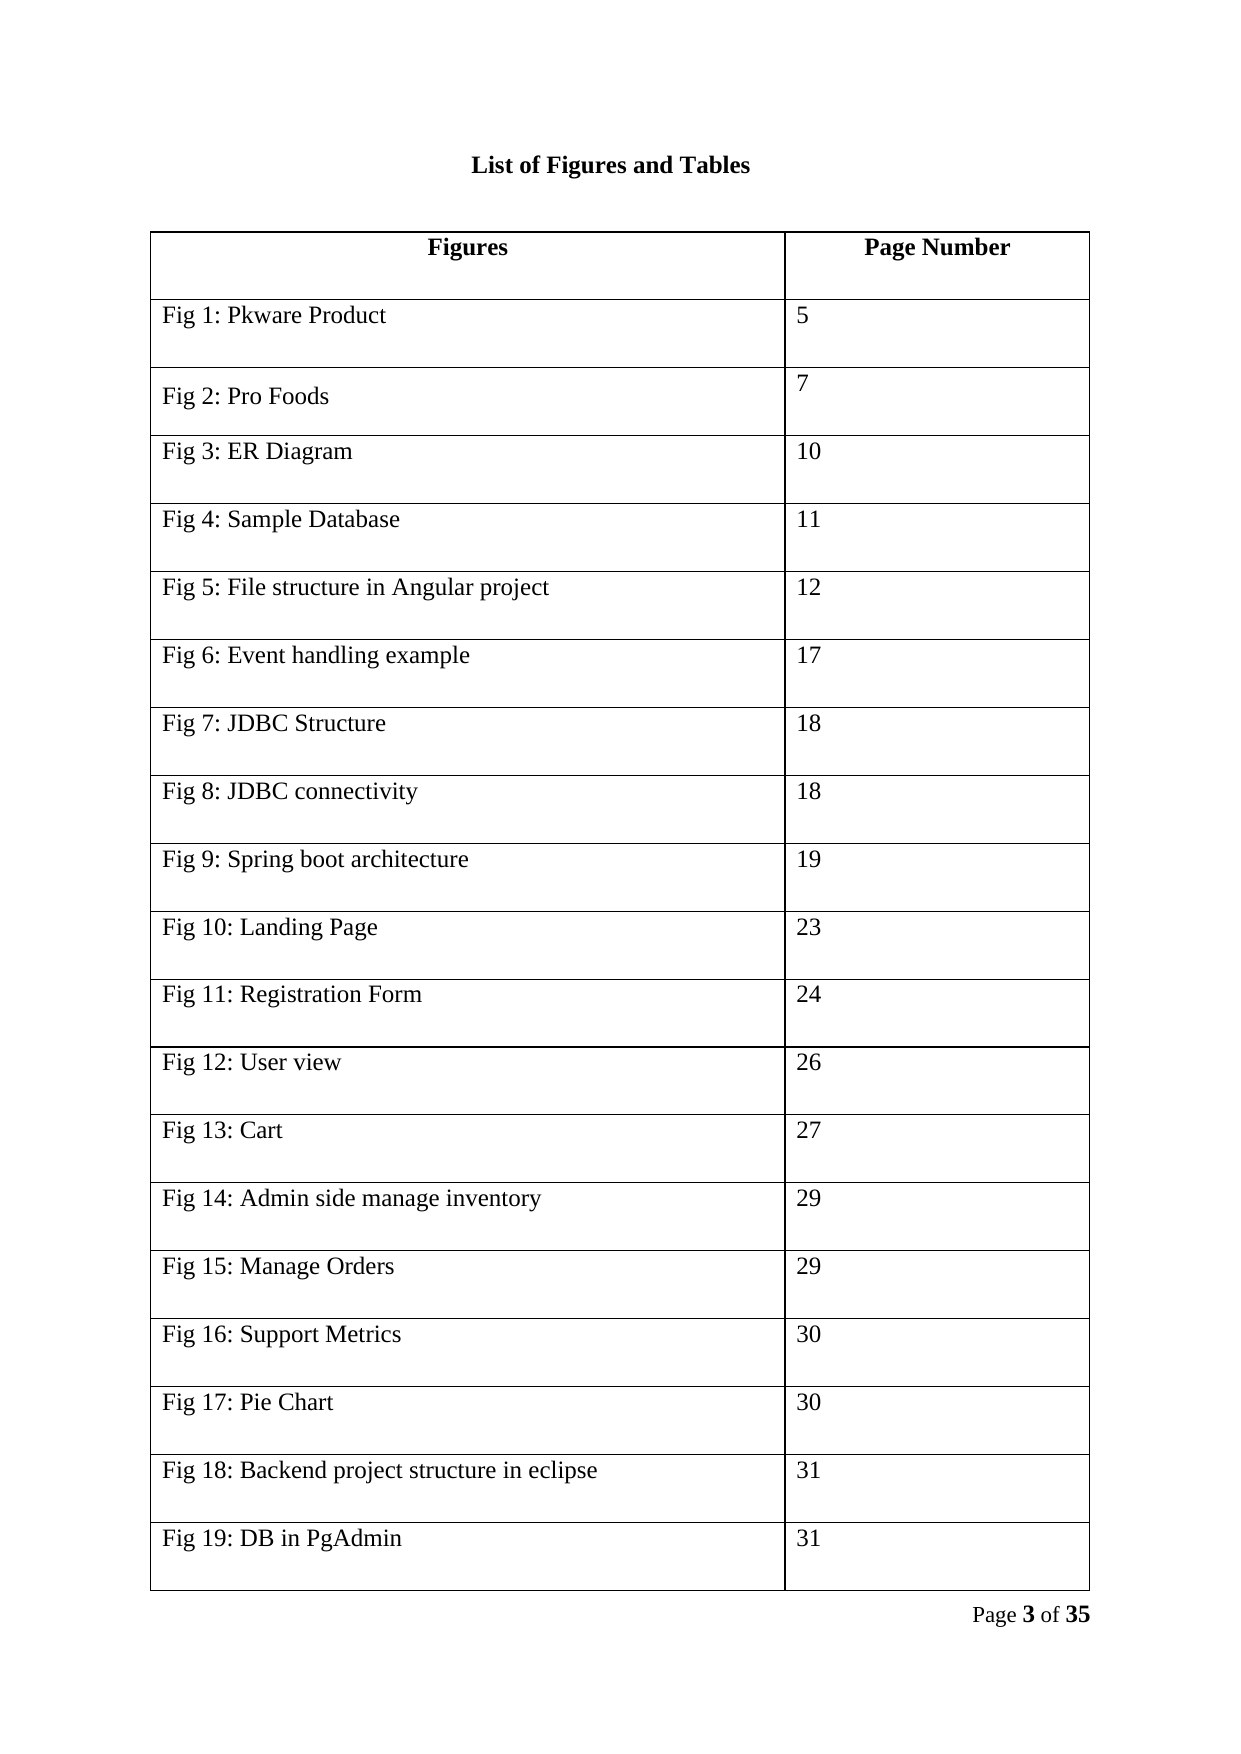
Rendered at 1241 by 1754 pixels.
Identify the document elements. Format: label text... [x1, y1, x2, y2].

table_cell Fig 12: User view [151, 1048, 784, 1114]
text List of Figures and Tables [150, 150, 1071, 218]
table_cell 12 [786, 572, 1089, 639]
table_cell Fig 14: Admin side manage inventory [151, 1183, 784, 1250]
table_cell 18 [786, 708, 1089, 775]
table_cell Fig 17: Pie Chart [151, 1387, 784, 1454]
table_cell Fig 6: Event handling example [151, 640, 784, 707]
table_cell 19 [786, 844, 1089, 911]
table_cell 29 [786, 1183, 1089, 1250]
table_cell 24 [786, 980, 1089, 1046]
table_cell Fig 18: Backend project structure in eclipse [151, 1455, 784, 1522]
table_cell Fig 15: Manage Orders [151, 1251, 784, 1318]
table_cell 30 [786, 1319, 1089, 1386]
table_cell Fig 10: Landing Page [151, 912, 784, 978]
table_cell Fig 11: Registration Form [151, 980, 784, 1046]
table_cell Fig 9: Spring boot architecture [151, 844, 784, 911]
table_cell 29 [786, 1251, 1089, 1318]
table_cell 17 [786, 640, 1089, 707]
table_cell Fig 7: JDBC Structure [151, 708, 784, 775]
table_cell Fig 3: ER Diagram [151, 436, 784, 503]
table_cell Fig 16: Support Metrics [151, 1319, 784, 1386]
table_cell Fig 2: Pro Foods [151, 368, 784, 435]
table_cell Fig 13: Cart [151, 1115, 784, 1182]
table_cell Fig 8: JDBC connectivity [151, 776, 784, 843]
table_cell 10 [786, 436, 1089, 503]
table_cell Fig 19: DB in PgAdmin [151, 1523, 784, 1590]
table_cell 30 [786, 1387, 1089, 1454]
table_cell 7 [786, 368, 1089, 435]
table_cell Fig 1: Pkware Product [151, 300, 784, 367]
table_header Figures [151, 233, 784, 299]
table_cell 18 [786, 776, 1089, 843]
table_cell 27 [786, 1115, 1089, 1182]
table_cell Fig 5: File structure in Angular project [151, 572, 784, 639]
table_cell 23 [786, 912, 1089, 978]
table_header Page Number [786, 233, 1089, 299]
table_cell 26 [786, 1048, 1089, 1114]
table_cell Fig 4: Sample Database [151, 504, 784, 571]
table_cell 31 [786, 1523, 1089, 1590]
table_cell 5 [786, 300, 1089, 367]
table_cell 11 [786, 504, 1089, 571]
table_cell 31 [786, 1455, 1089, 1522]
